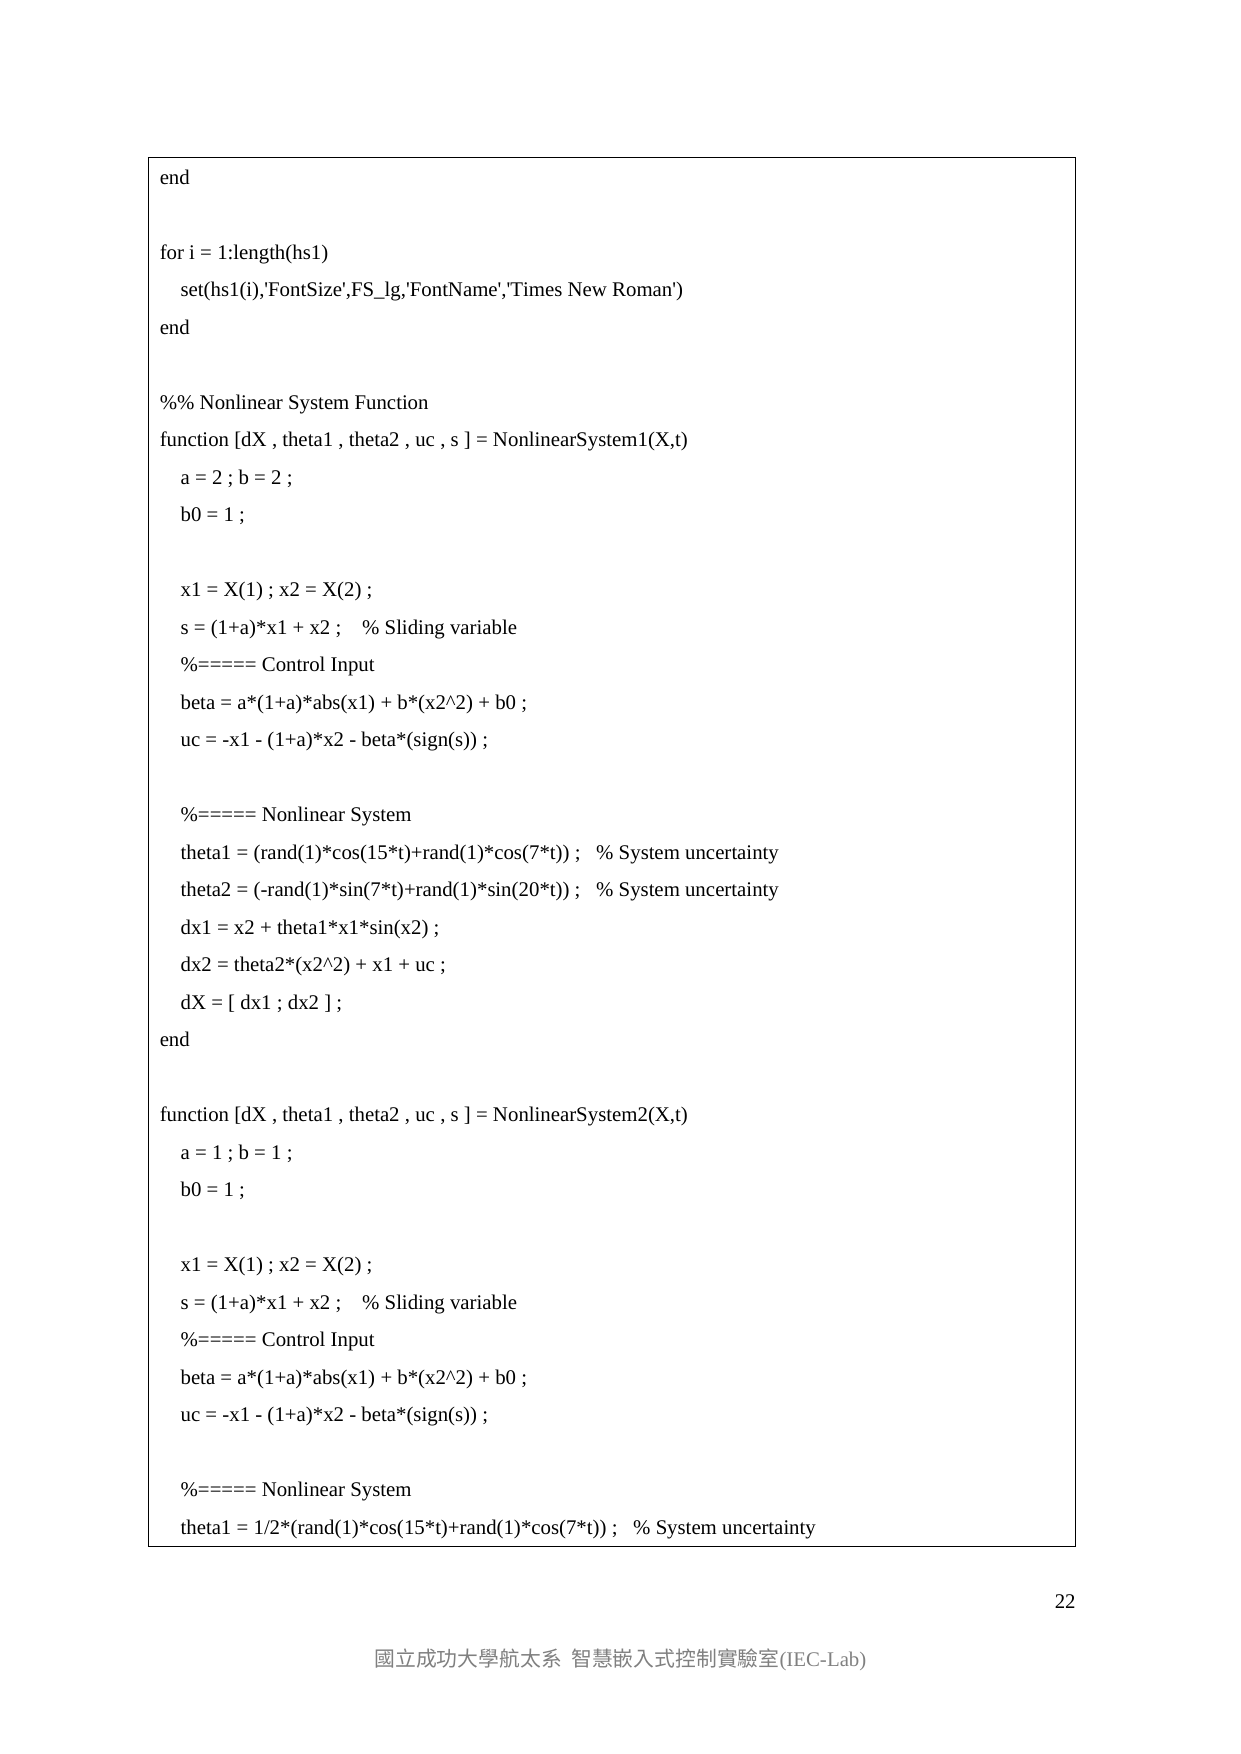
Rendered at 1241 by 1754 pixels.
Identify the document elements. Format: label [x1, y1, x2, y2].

table_cell [149, 158, 1075, 1546]
